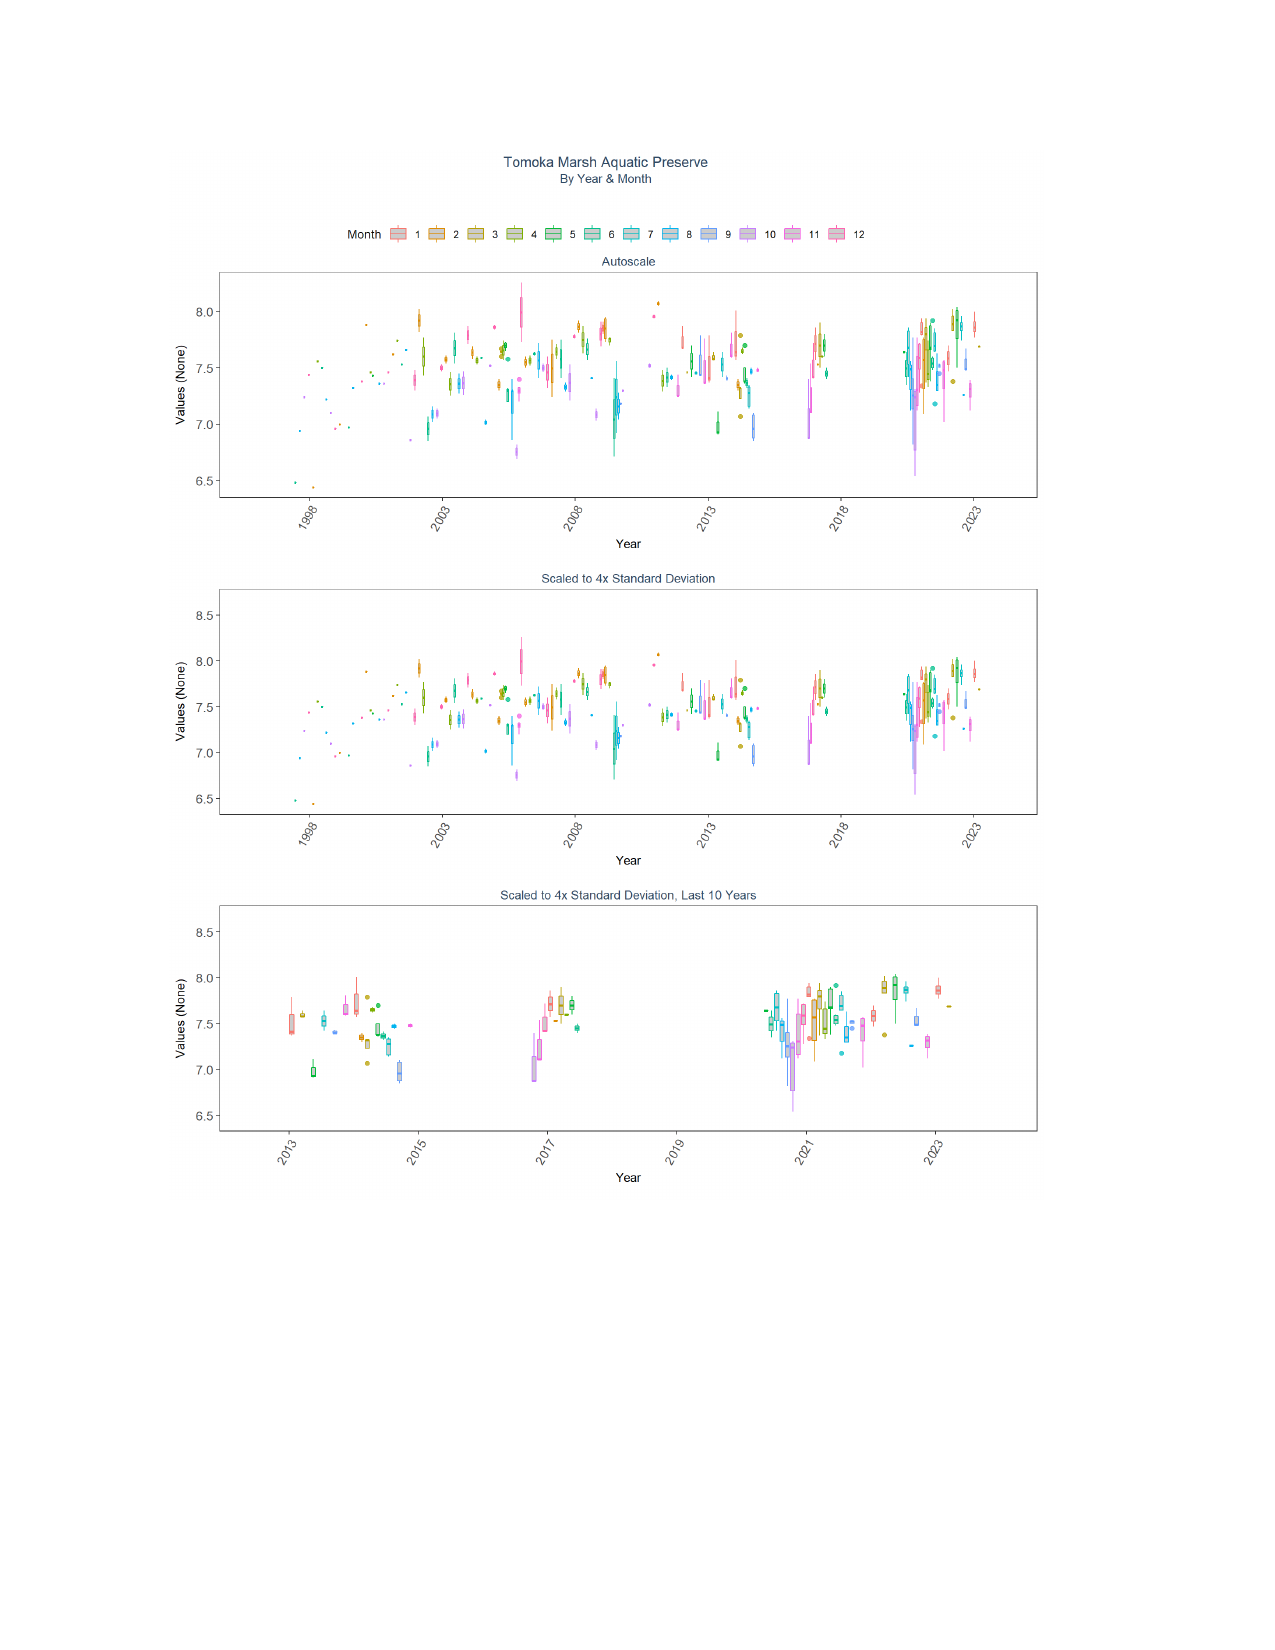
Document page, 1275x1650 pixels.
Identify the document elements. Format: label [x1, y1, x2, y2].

picture [168, 150, 1044, 1200]
